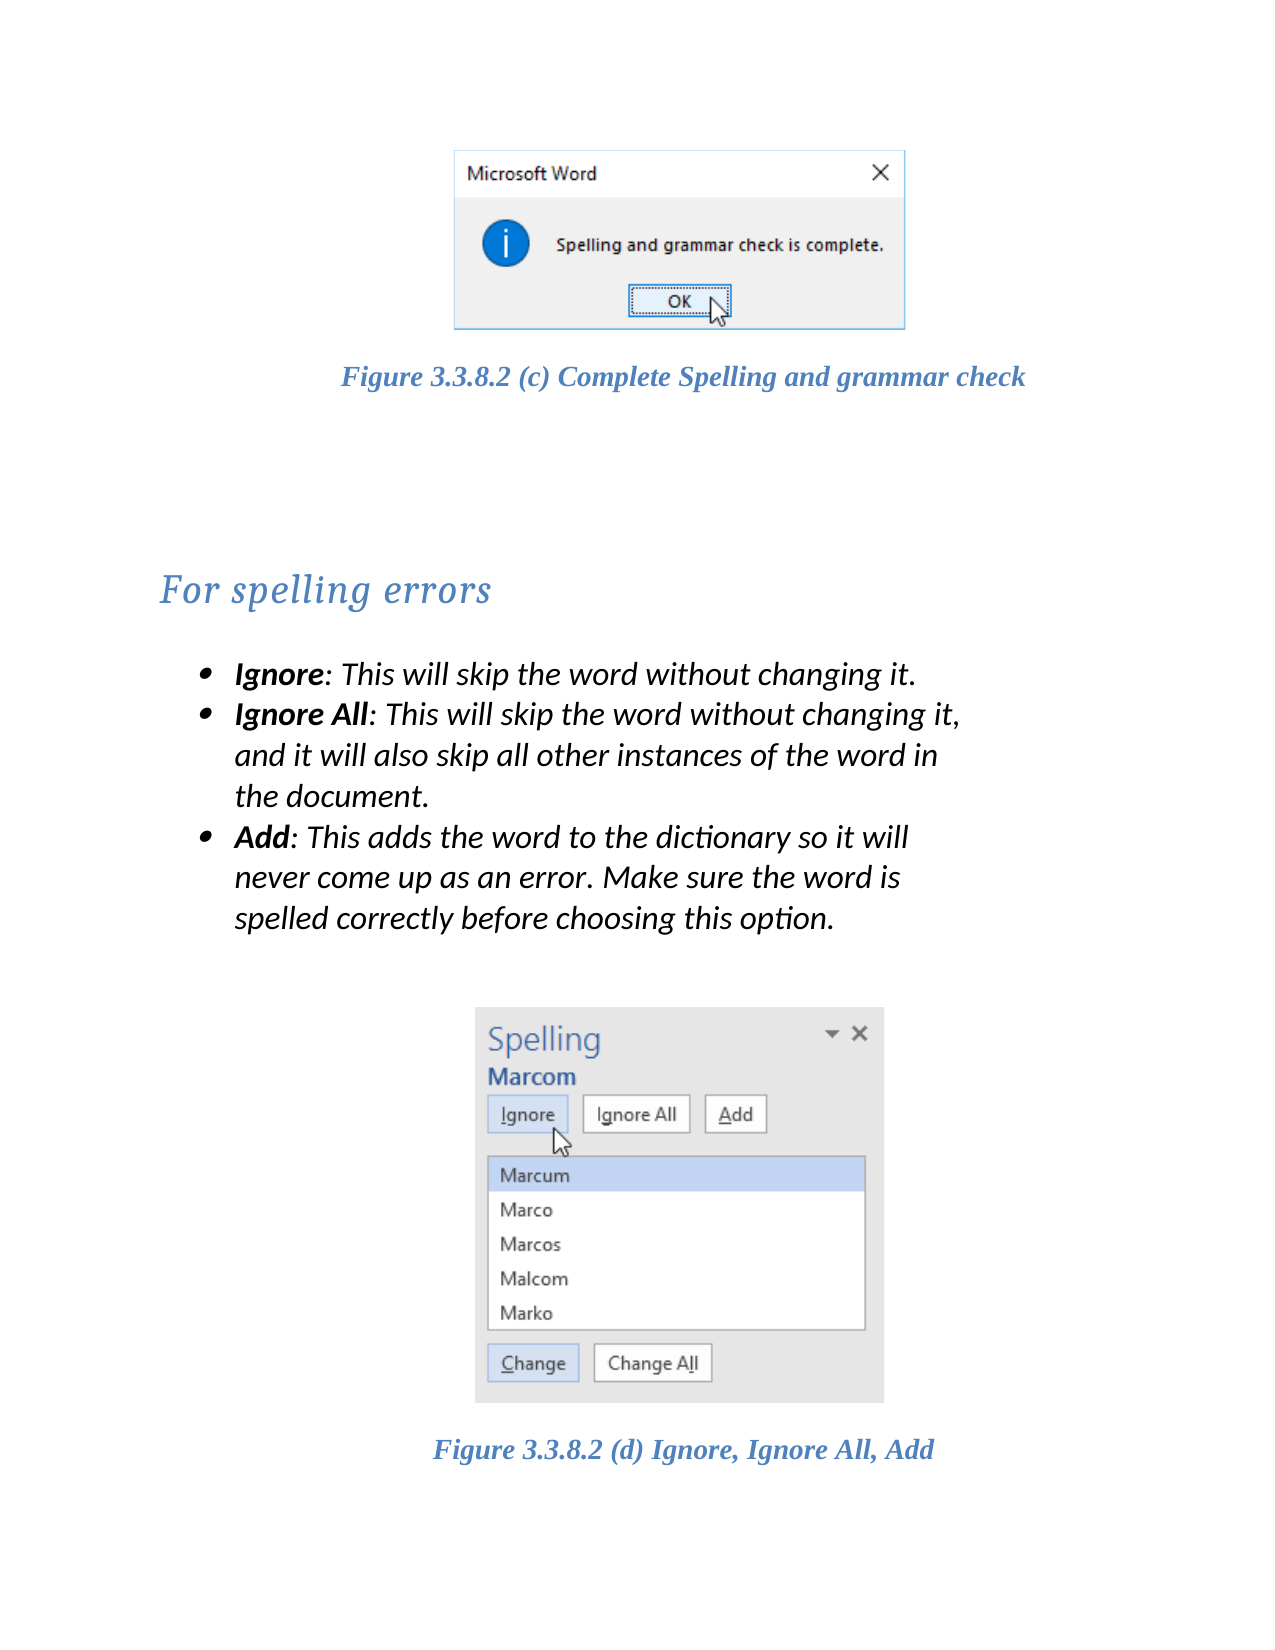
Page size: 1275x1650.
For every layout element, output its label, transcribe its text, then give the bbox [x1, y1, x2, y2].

list Add: This adds the word to the dictionary so it will never come up as an error. Make sure the word is spelled correctly before choosing this option. [197, 816, 962, 938]
text Figure 3.3.8.2 (d) Ignore, Ignore All, Add [234, 1432, 1125, 1466]
text Figure 3.3.8.2 (c) Complete Spelling and grammar check [234, 359, 1125, 392]
picture [453, 150, 906, 330]
list Ignore All: This will skip the word without changing it, and it will also skip all other instances of the word in the document. [197, 693, 962, 816]
list Ignore: This will skip the word without changing it. [197, 653, 962, 693]
picture [475, 1007, 885, 1403]
subtitle For spelling errors [159, 566, 1125, 614]
